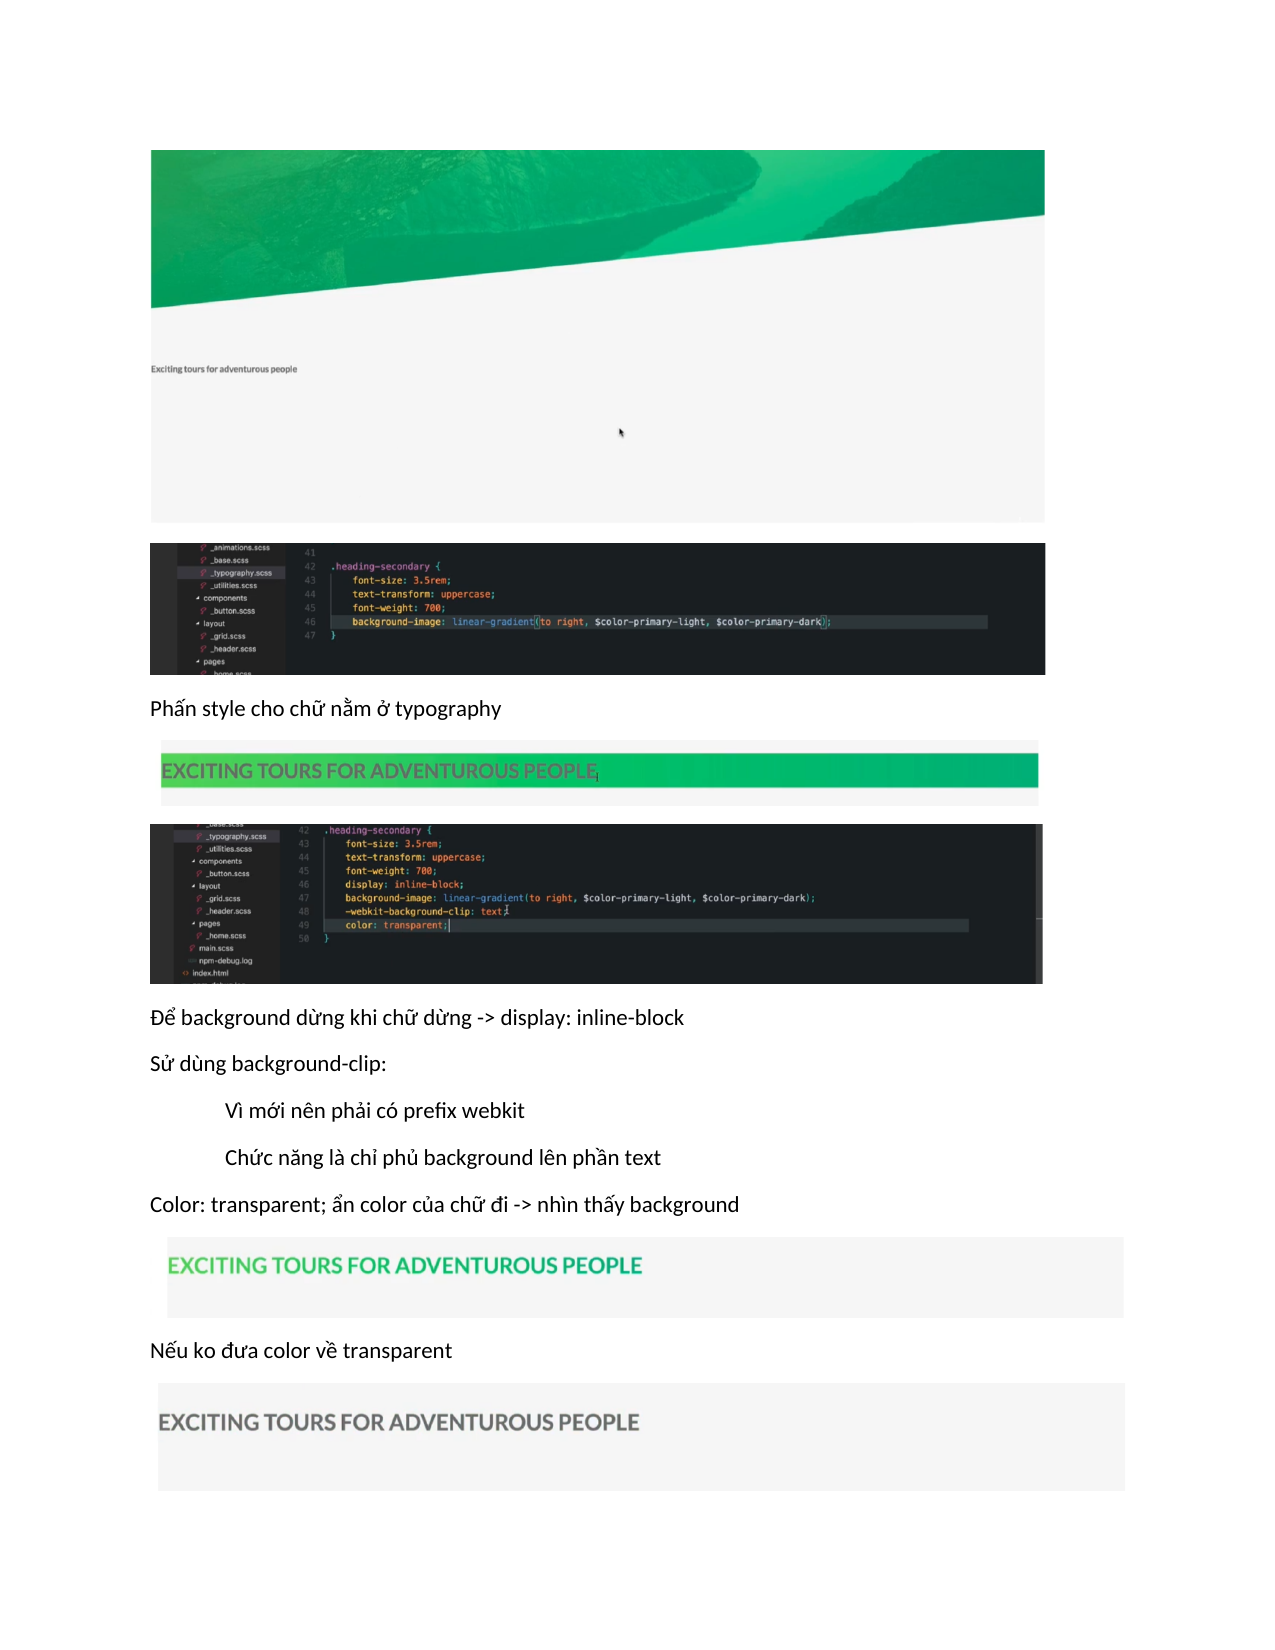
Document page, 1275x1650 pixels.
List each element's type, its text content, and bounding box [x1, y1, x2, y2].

text Color: transparent; ẩn color của chữ đi -> nhìn thấy background [150, 1190, 1125, 1218]
text Vì mới nên phải có prefix webkit [150, 1096, 1125, 1124]
text Sử dùng background-clip: [150, 1049, 1125, 1077]
picture [150, 824, 1043, 984]
text Phấn style cho chữ nằm ở typography [150, 694, 1125, 722]
text Nếu ko đưa color về transparent [150, 1336, 1125, 1364]
picture [150, 1383, 1125, 1491]
picture [150, 1237, 1125, 1318]
text Chức năng là chỉ phủ background lên phần text [150, 1143, 1125, 1171]
picture [150, 543, 1046, 675]
picture [150, 150, 1045, 525]
picture [150, 740, 1045, 806]
text Để background dừng khi chữ dừng -> display: inline-block [150, 1003, 1125, 1031]
